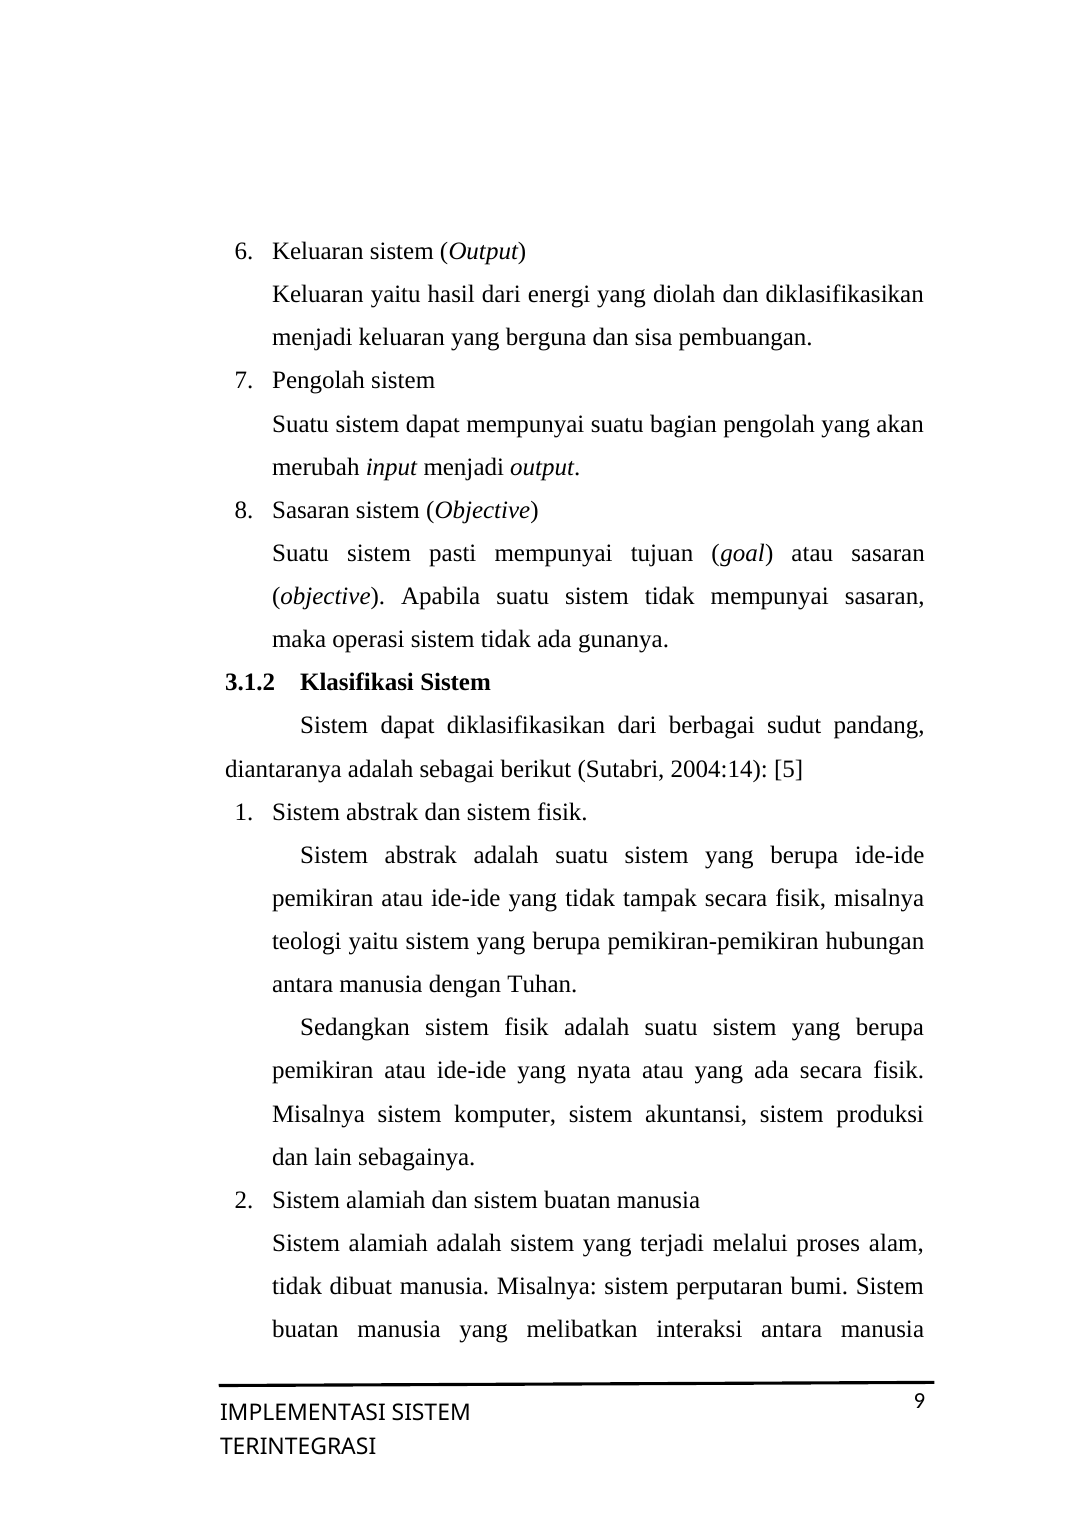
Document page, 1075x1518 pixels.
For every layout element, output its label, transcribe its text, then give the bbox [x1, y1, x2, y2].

list Sedangkan sistem fisik adalah suatu sistem yang berupa pemikiran atau ide-ide yang nyata atau yang ada secara fisik. Misalnya sistem komputer, sistem akuntansi, sistem produksi dan lain sebagainya. [272, 1012, 925, 1171]
list Keluaran yaitu hasil dari energi yang diolah dan diklasifikasikan menjadi keluaran yang berguna dan sisa pembuangan. [272, 279, 925, 351]
list Sasaran sistem (Objective) [234, 495, 925, 524]
text Klasifikasi Sistem [225, 667, 925, 696]
list Sistem abstrak dan sistem fisik. [234, 797, 925, 826]
list Sistem abstrak adalah suatu sistem yang berupa ide-ide pemikiran atau ide-ide yang tidak tampak secara fisik, misalnya teologi yaitu sistem yang berupa pemikiran-pemikiran hubungan antara manusia dengan Tuhan. [272, 840, 925, 998]
list Sistem dapat diklasifikasikan dari berbagai sudut pandang, diantaranya adalah sebagai berikut (Sutabri, 2004:14): [5] [225, 711, 925, 782]
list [272, 1228, 925, 1343]
list Suatu sistem pasti mempunyai tujuan (goal) atau sasaran (objective). Apabila suatu sistem tidak mempunyai sasaran, maka operasi sistem tidak ada gunanya. [272, 538, 925, 653]
list Sistem alamiah dan sistem buatan manusia [234, 1185, 925, 1214]
list Pengolah sistem [234, 366, 925, 394]
list Keluaran sistem (Output) [234, 236, 925, 265]
list Suatu sistem dapat mempunyai suatu bagian pengolah yang akan merubah input menjadi output. [272, 409, 925, 481]
